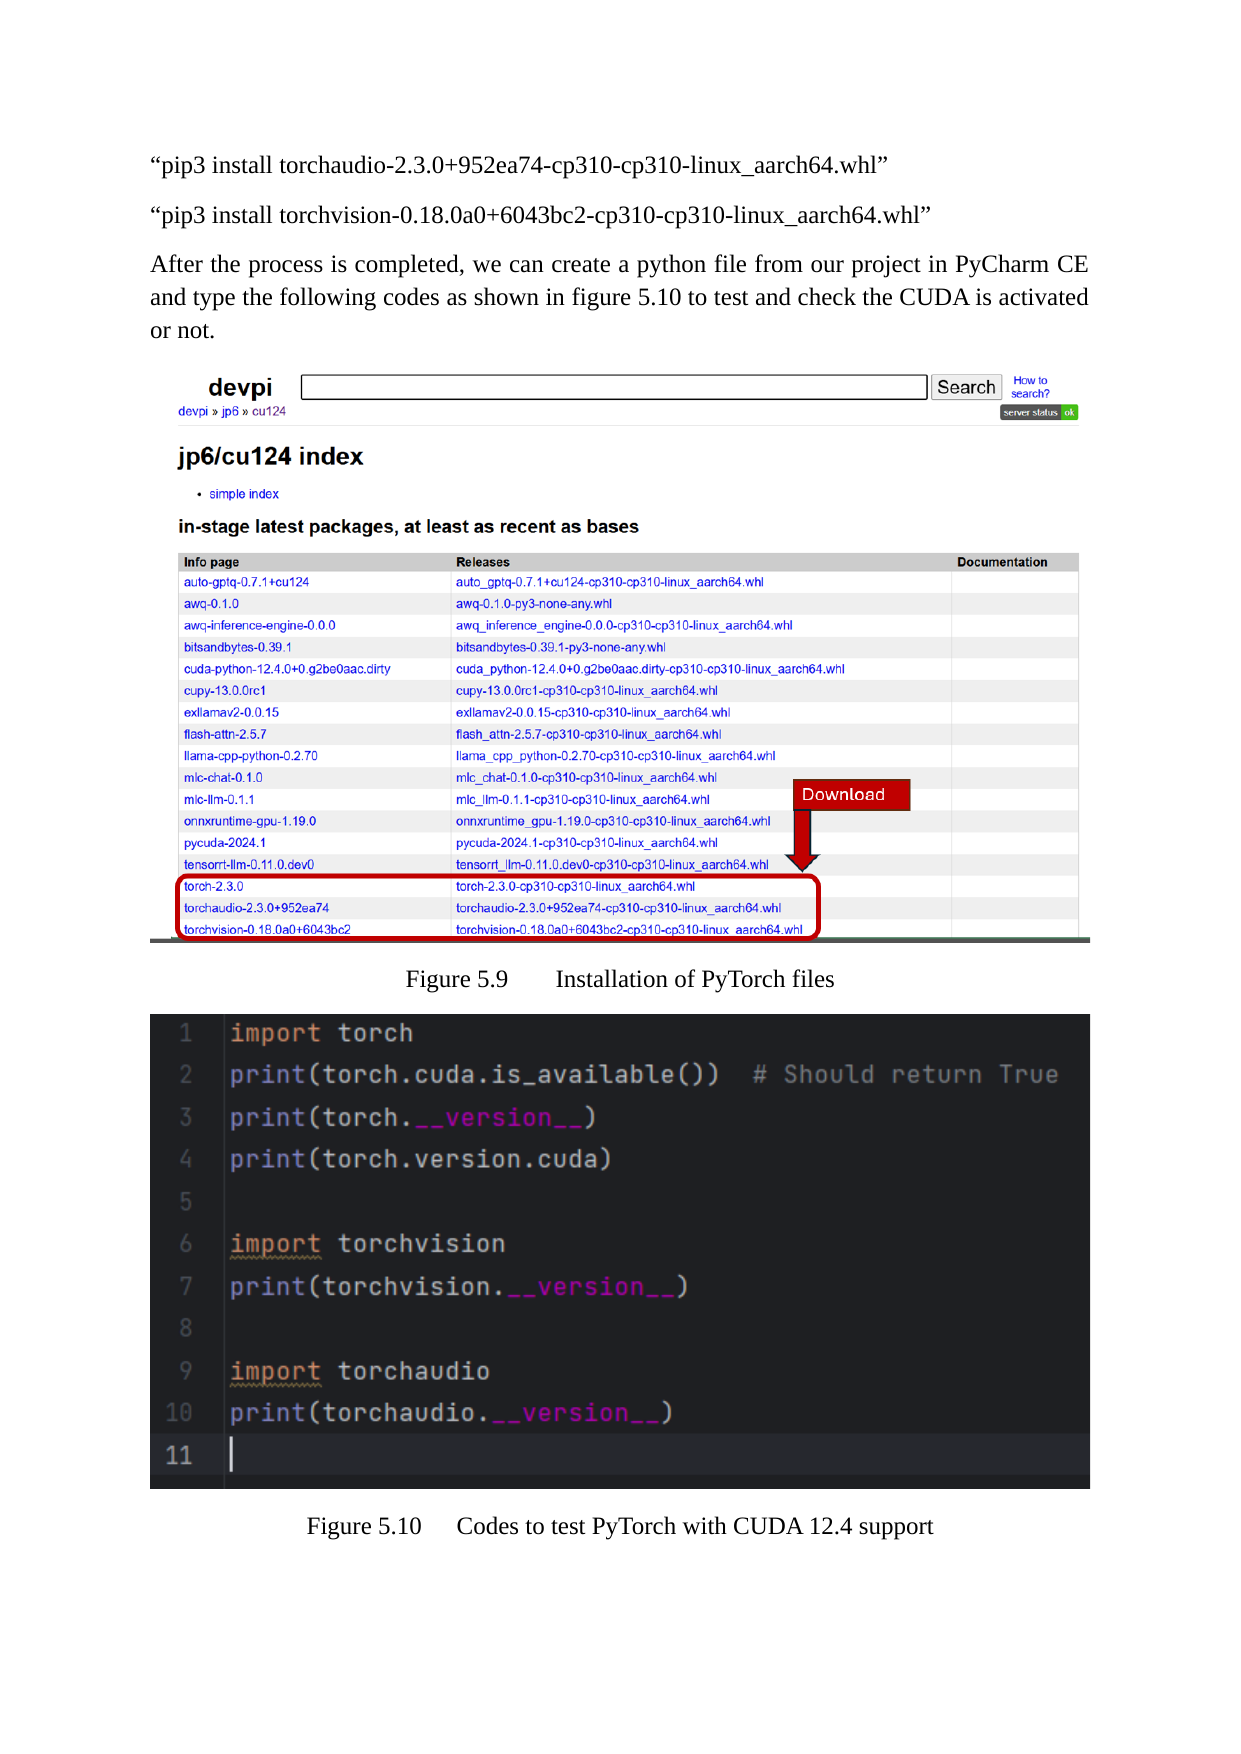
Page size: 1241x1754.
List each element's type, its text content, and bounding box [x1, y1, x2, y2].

text “pip3 install torchvision-0.18.0a0+6043bc2-cp310-cp310-linux_aarch64.whl” [150, 200, 1090, 228]
picture [150, 365, 1091, 943]
picture [150, 1014, 1091, 1489]
text Figure 5.9 Installation of PyTorch files [150, 964, 1090, 993]
text Figure 5.10 Codes to test PyTorch with CUDA 12.4 support [150, 1511, 1090, 1539]
text “pip3 install torchaudio-2.3.0+952ea74-cp310-cp310-linux_aarch64.whl” [150, 150, 1090, 179]
text After the process is completed, we can create a python file from our project in PyCharm CE and type the following codes as shown in figure 5.10 to test and check the CUDA is activated or not. [150, 249, 1090, 344]
